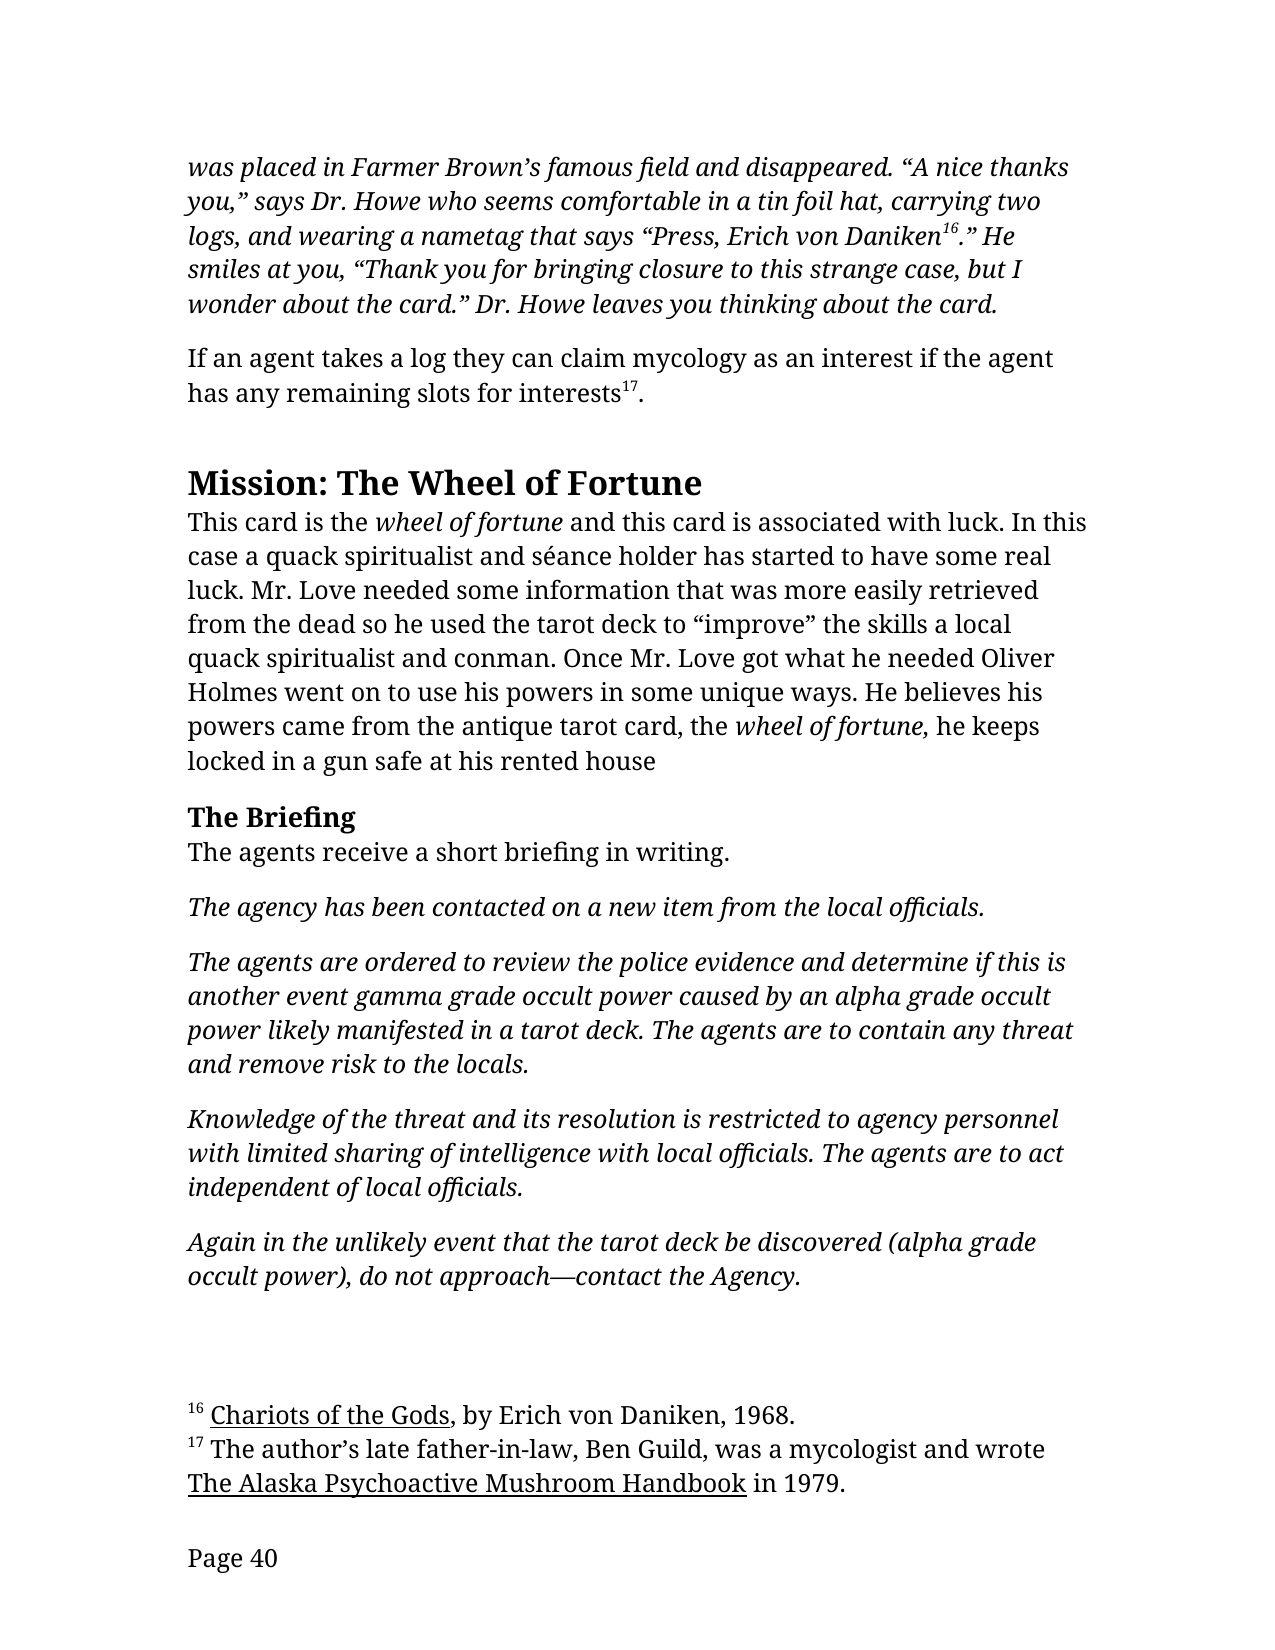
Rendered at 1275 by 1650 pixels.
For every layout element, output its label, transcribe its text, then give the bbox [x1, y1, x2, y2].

text The agents are ordered to review the police evidence and determine if this is another event gamma grade occult power caused by an alpha grade occult power likely manifested in a tarot deck. The agents are to contain any threat and remove risk to the locals. [187, 945, 1087, 1081]
subtitle The Briefing [187, 798, 1087, 835]
subtitle Mission: The Wheel of Fortune [187, 459, 1087, 505]
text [187, 150, 1087, 320]
text The agents receive a short briefing in writing. [187, 835, 1087, 869]
text Knowledge of the threat and its resolution is restricted to agency personnel with limited sharing of intelligence with local officials. The agents are to act independent of local officials. [187, 1102, 1087, 1204]
text If an agent takes a log they can claim mycology as an interest if the agent has any remaining slots for interests. [187, 341, 1087, 409]
text This card is the wheel of fortune and this card is associated with luck. In this case a quack spiritualist and séance holder has started to have some real luck. Mr. Love needed some information that was more easily retrieved from the dead so he used the tarot deck to “improve” the skills a local quack spiritualist and conman. Once Mr. Love got what he needed Oliver Holmes went on to use his powers in some unique ways. He believes his powers came from the antique tarot card, the wheel of fortune, he keeps locked in a gun safe at his rented house [187, 505, 1087, 777]
text The agency has been contacted on a new item from the local officials. [187, 890, 1087, 924]
text Again in the unlikely event that the tarot deck be discovered (alpha grade occult power), do not approach—contact the Agency. [187, 1225, 1087, 1293]
